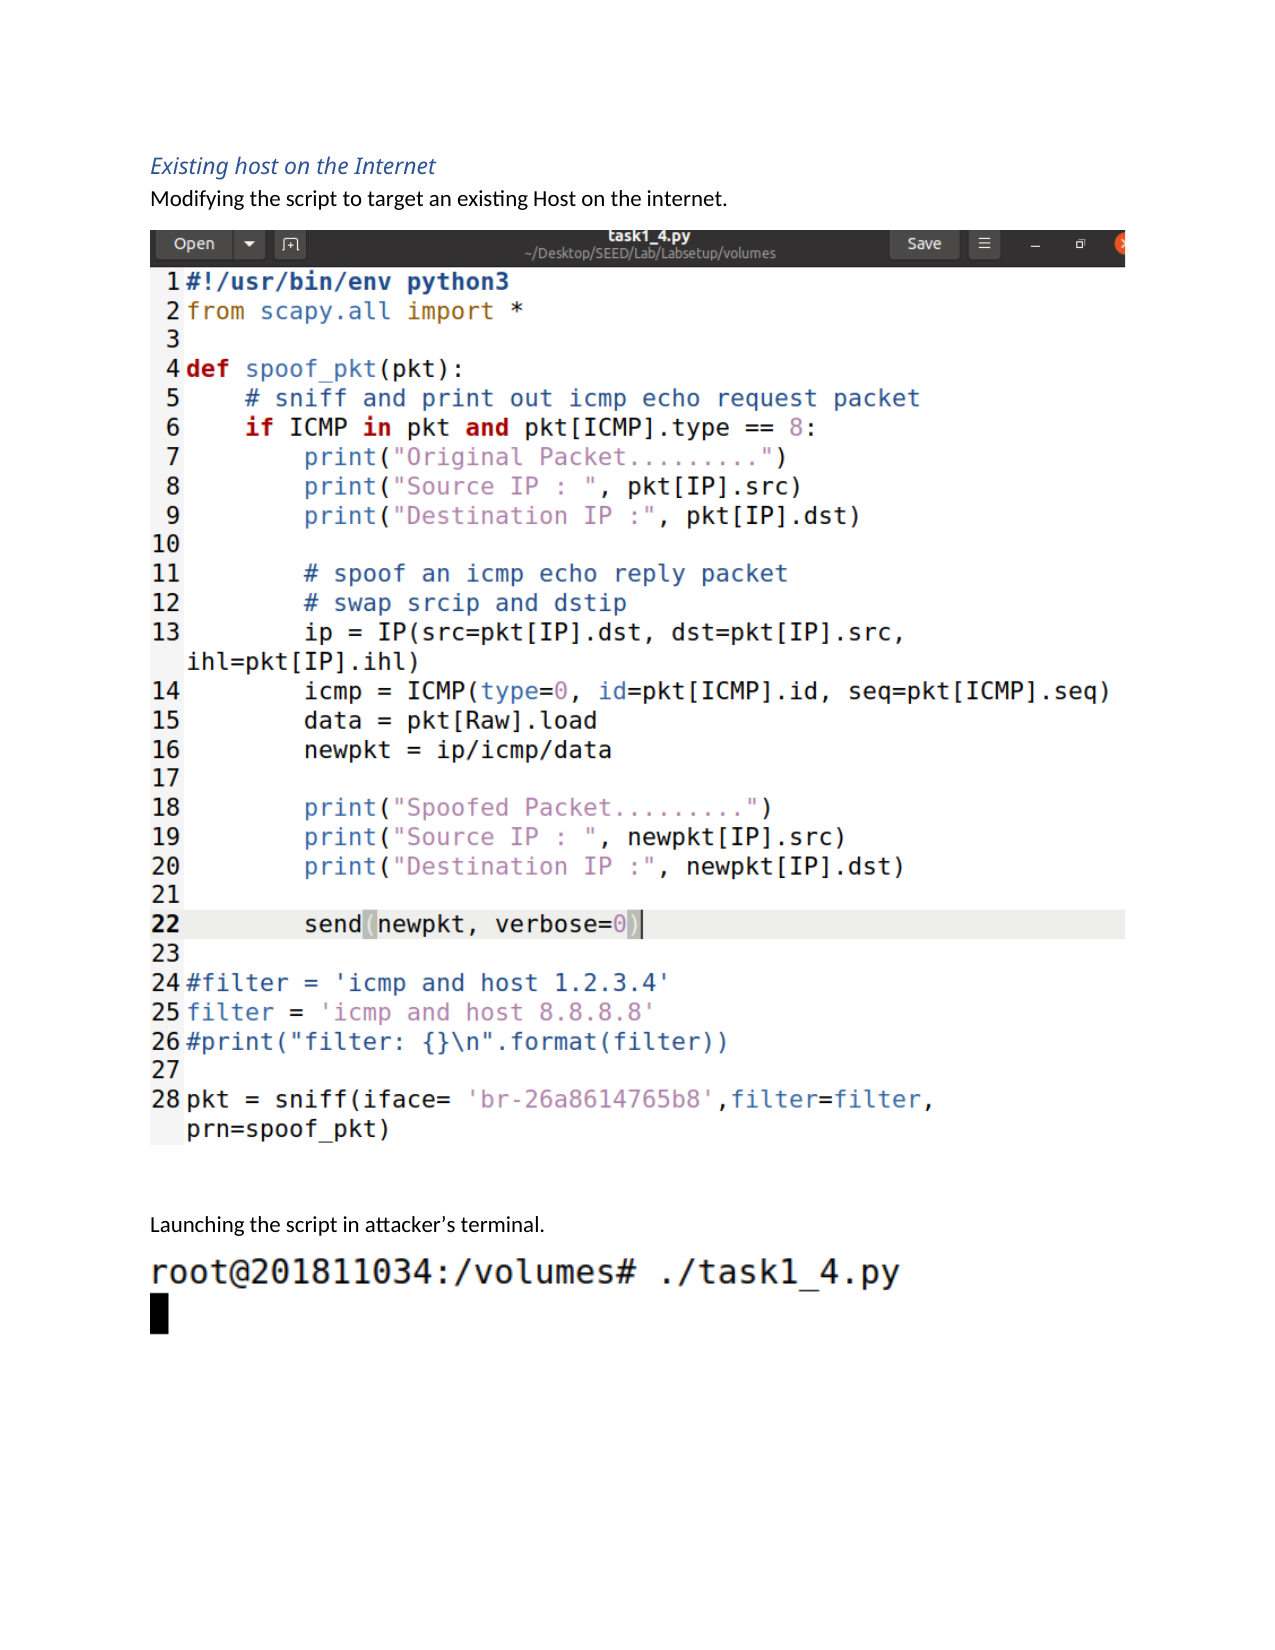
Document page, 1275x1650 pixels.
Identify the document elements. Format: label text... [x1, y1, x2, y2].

text Modifying the script to target an existing Host on the internet. [150, 184, 1125, 212]
subtitle Existing host on the Internet [150, 150, 1125, 181]
picture [150, 230, 1125, 1145]
text Launching the script in attacker’s terminal. [150, 1210, 1125, 1238]
picture [150, 1257, 915, 1347]
